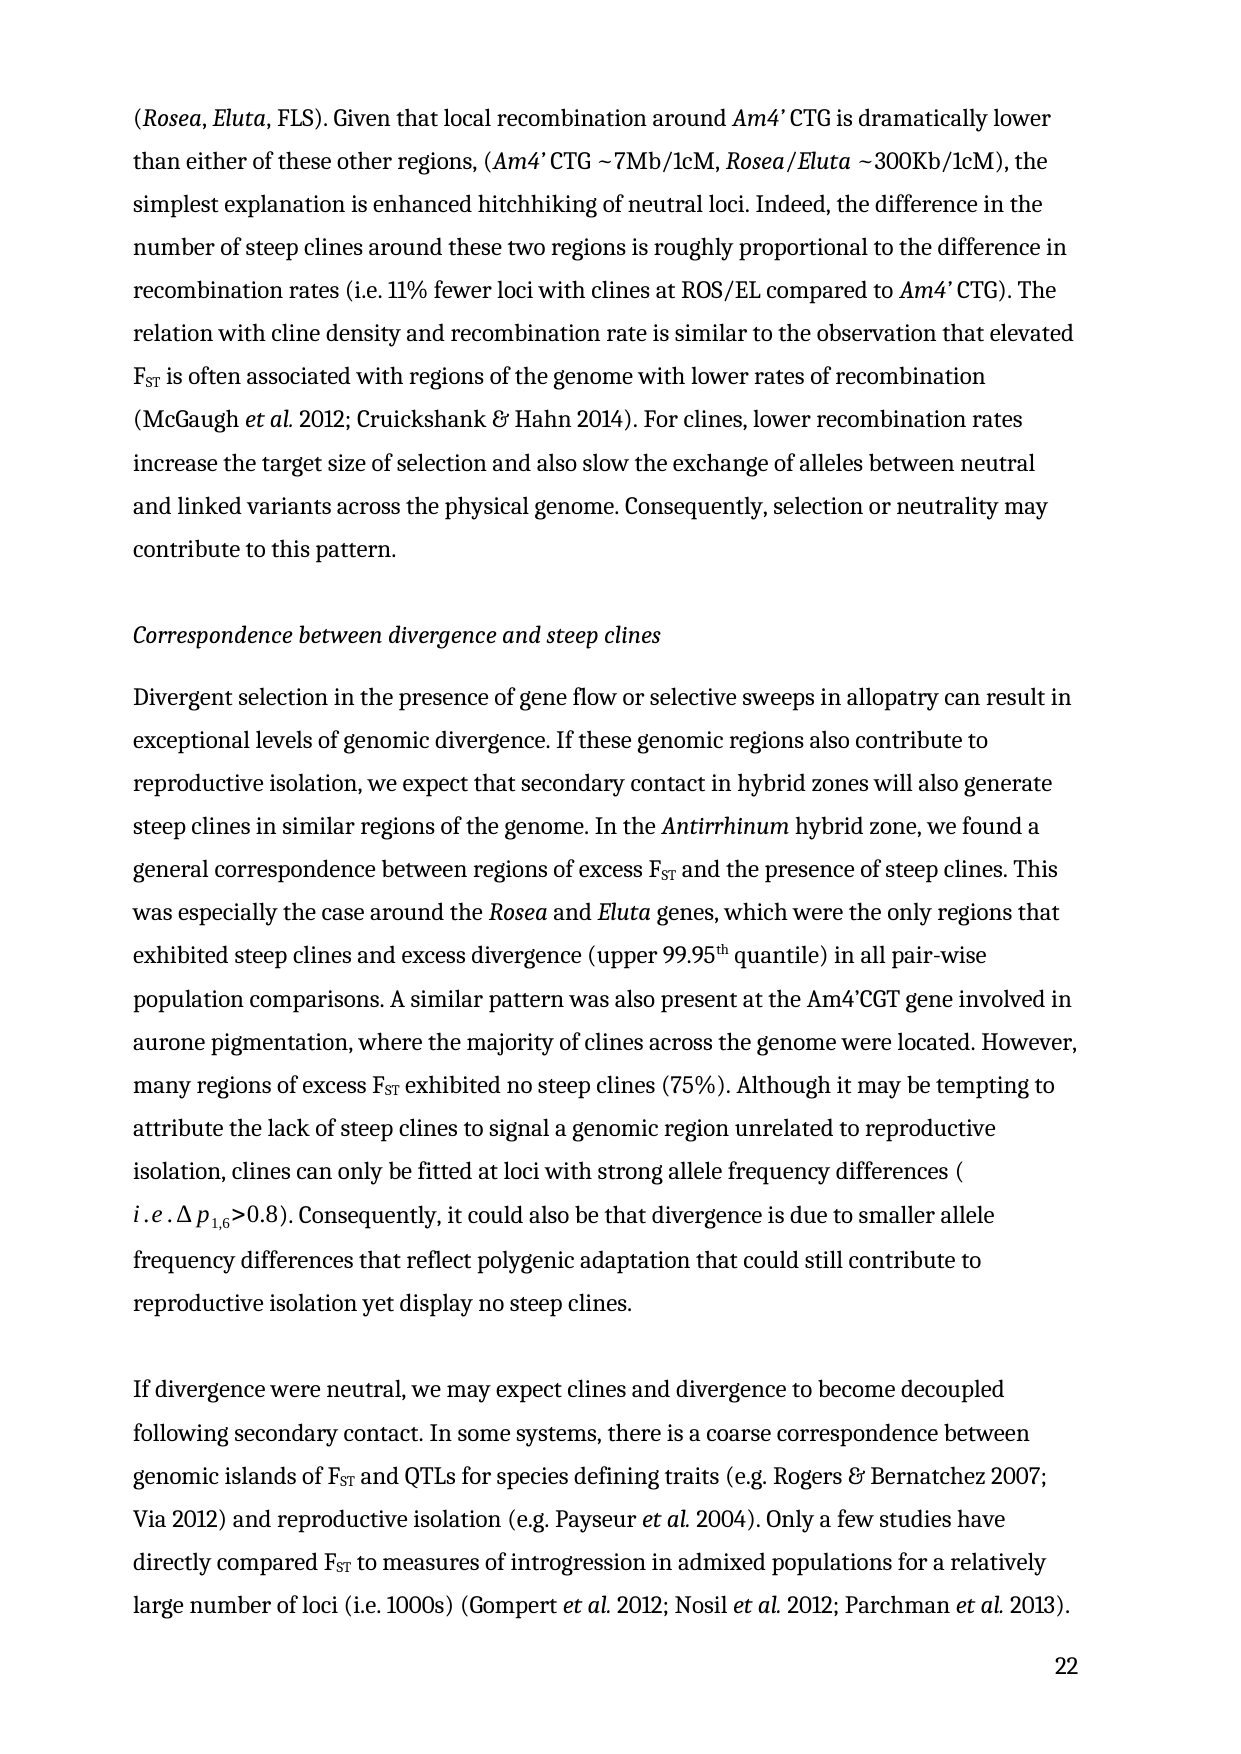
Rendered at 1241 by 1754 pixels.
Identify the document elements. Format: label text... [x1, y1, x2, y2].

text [133, 103, 1078, 563]
text Correspondence between divergence and steep clines [133, 621, 1078, 650]
text Divergent selection in the presence of gene flow or selective sweeps in allopatry can result in exceptional levels of genomic divergence. If these genomic regions also contribute to reproductive isolation, we expect that secondary contact in hybrid zones will also generate steep clines in similar regions of the genome. In the Antirrhinum hybrid zone, we found a general correspondence between regions of excess FST and the presence of steep clines. This was especially the case around the Rosea and Eluta genes, which were the only regions that exhibited steep clines and excess divergence (upper 99.95th quantile) in all pair-wise population comparisons. A similar pattern was also present at the Am4’CGT gene involved in aurone pigmentation, where the majority of clines across the genome were located. However, many regions of excess FST exhibited no steep clines (75%). Although it may be tempting to attribute the lack of steep clines to signal a genomic region unrelated to reproductive isolation, clines can only be fitted at loci with strong allele frequency differences (). Consequently, it could also be that divergence is due to smaller allele frequency differences that reflect polygenic adaptation that could still contribute to reproductive isolation yet display no steep clines. [133, 683, 1078, 1318]
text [133, 1375, 1078, 1620]
